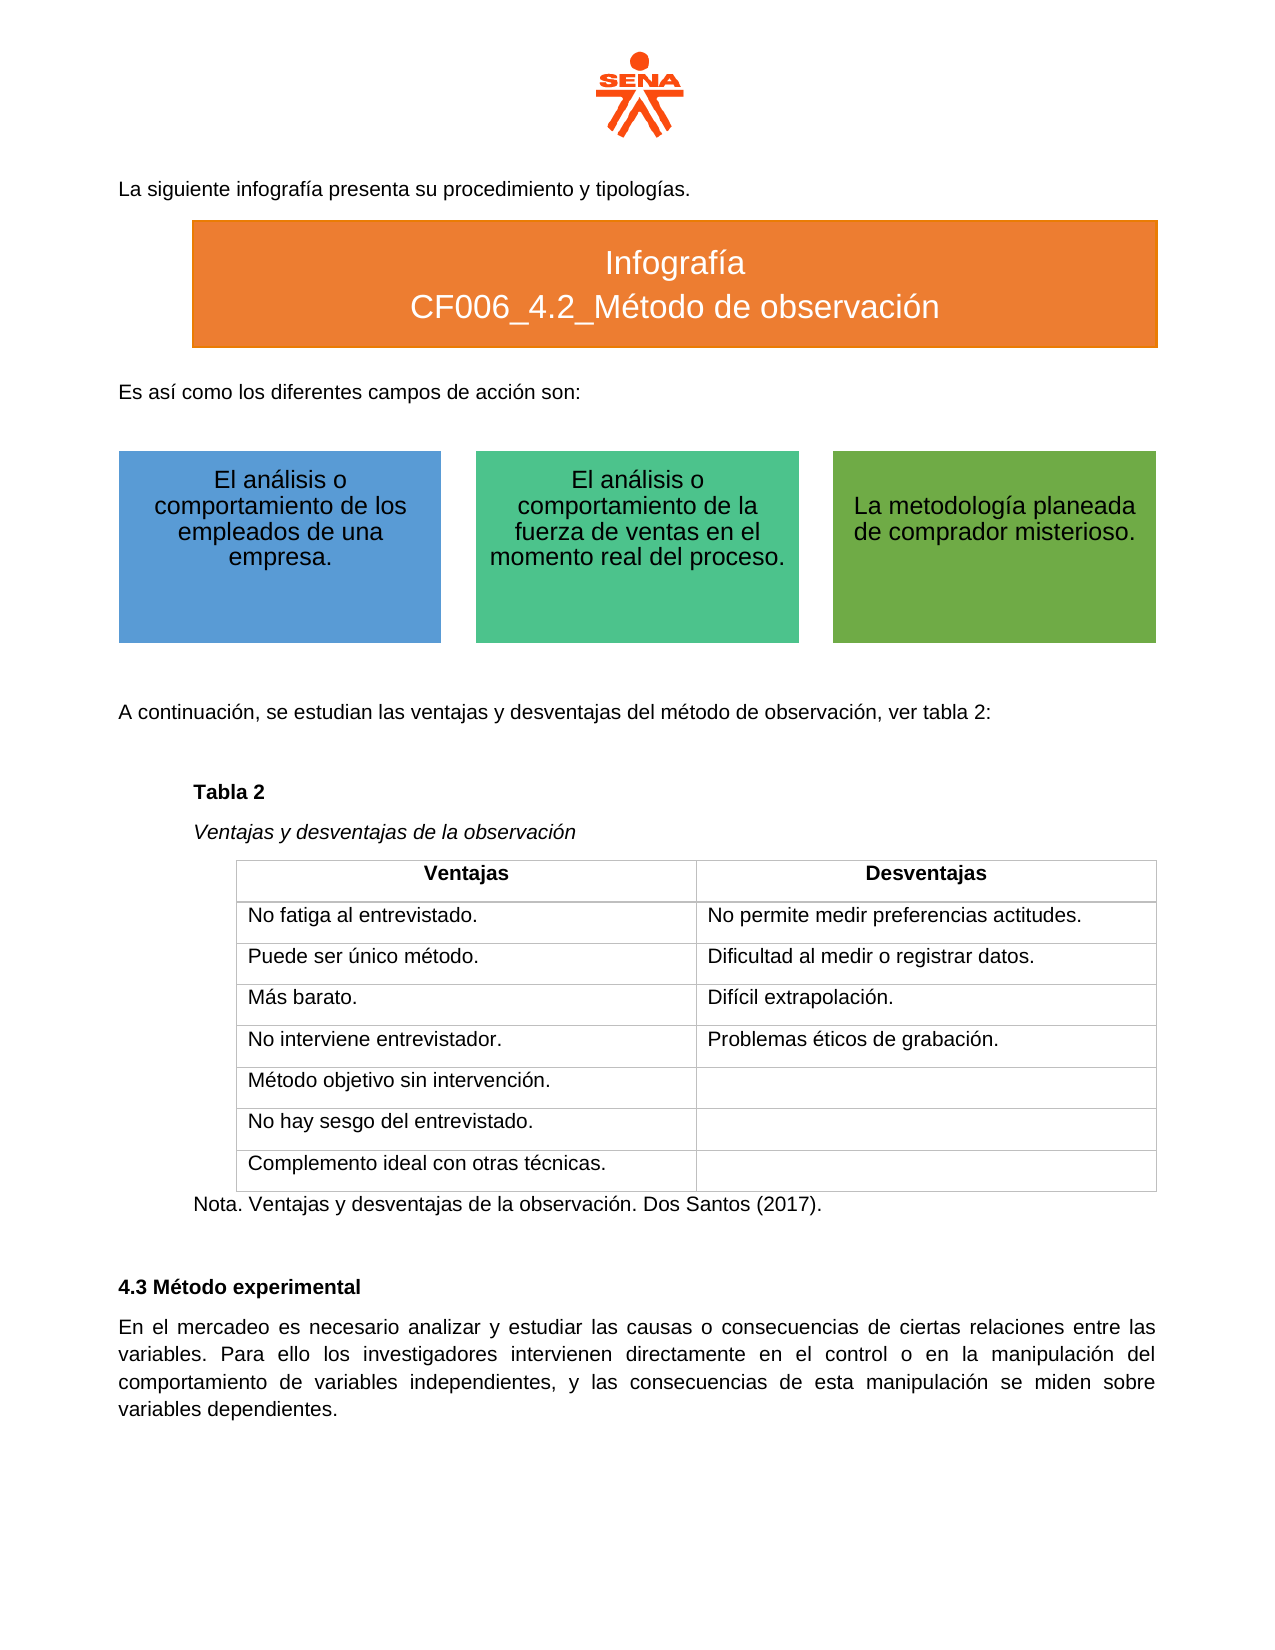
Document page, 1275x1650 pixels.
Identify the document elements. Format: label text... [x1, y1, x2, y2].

text La siguiente infografía presenta su procedimiento y tipologías. [118, 177, 1157, 201]
text Nota. Ventajas y desventajas de la observación. Dos Santos (2017). [118, 1192, 1157, 1216]
text Ventajas y desventajas de la observación [118, 820, 1157, 844]
table_cell Puede ser único método. [237, 944, 696, 984]
table_cell No permite medir preferencias actitudes. [697, 903, 1156, 943]
table_cell [697, 1068, 1156, 1108]
text 4.3 Método experimental [118, 1274, 1157, 1298]
table_cell No fatiga al entrevistado. [237, 903, 696, 943]
table_cell Difícil extrapolación. [697, 985, 1156, 1025]
table_cell No hay sesgo del entrevistado. [237, 1109, 696, 1149]
text A continuación, se estudian las ventajas y desventajas del método de observación, ver tabla 2: [118, 700, 1157, 724]
table_cell Método objetivo sin intervención. [237, 1068, 696, 1108]
table_cell No interviene entrevistador. [237, 1026, 696, 1067]
table_cell Más barato. [237, 985, 696, 1025]
table_cell Dificultad al medir o registrar datos. [697, 944, 1156, 984]
table_cell Problemas éticos de grabación. [697, 1026, 1156, 1067]
text En el mercadeo es necesario analizar y estudiar las causas o consecuencias de ciertas relaciones entre las variables. Para ello los investigadores intervienen directamente en el control o en la manipulación del comportamiento de variables independientes, y las consecuencias de esta manipulación se miden sobre variables dependientes. [118, 1314, 1157, 1421]
table_cell Complemento ideal con otras técnicas. [237, 1151, 696, 1191]
table_cell [697, 1109, 1156, 1149]
picture [585, 48, 690, 142]
table_cell [697, 1151, 1156, 1191]
table_header Desventajas [697, 861, 1156, 901]
text Es así como los diferentes campos de acción son: [118, 380, 1157, 404]
text Tabla 2 [118, 780, 1157, 804]
table_header Ventajas [237, 861, 696, 901]
